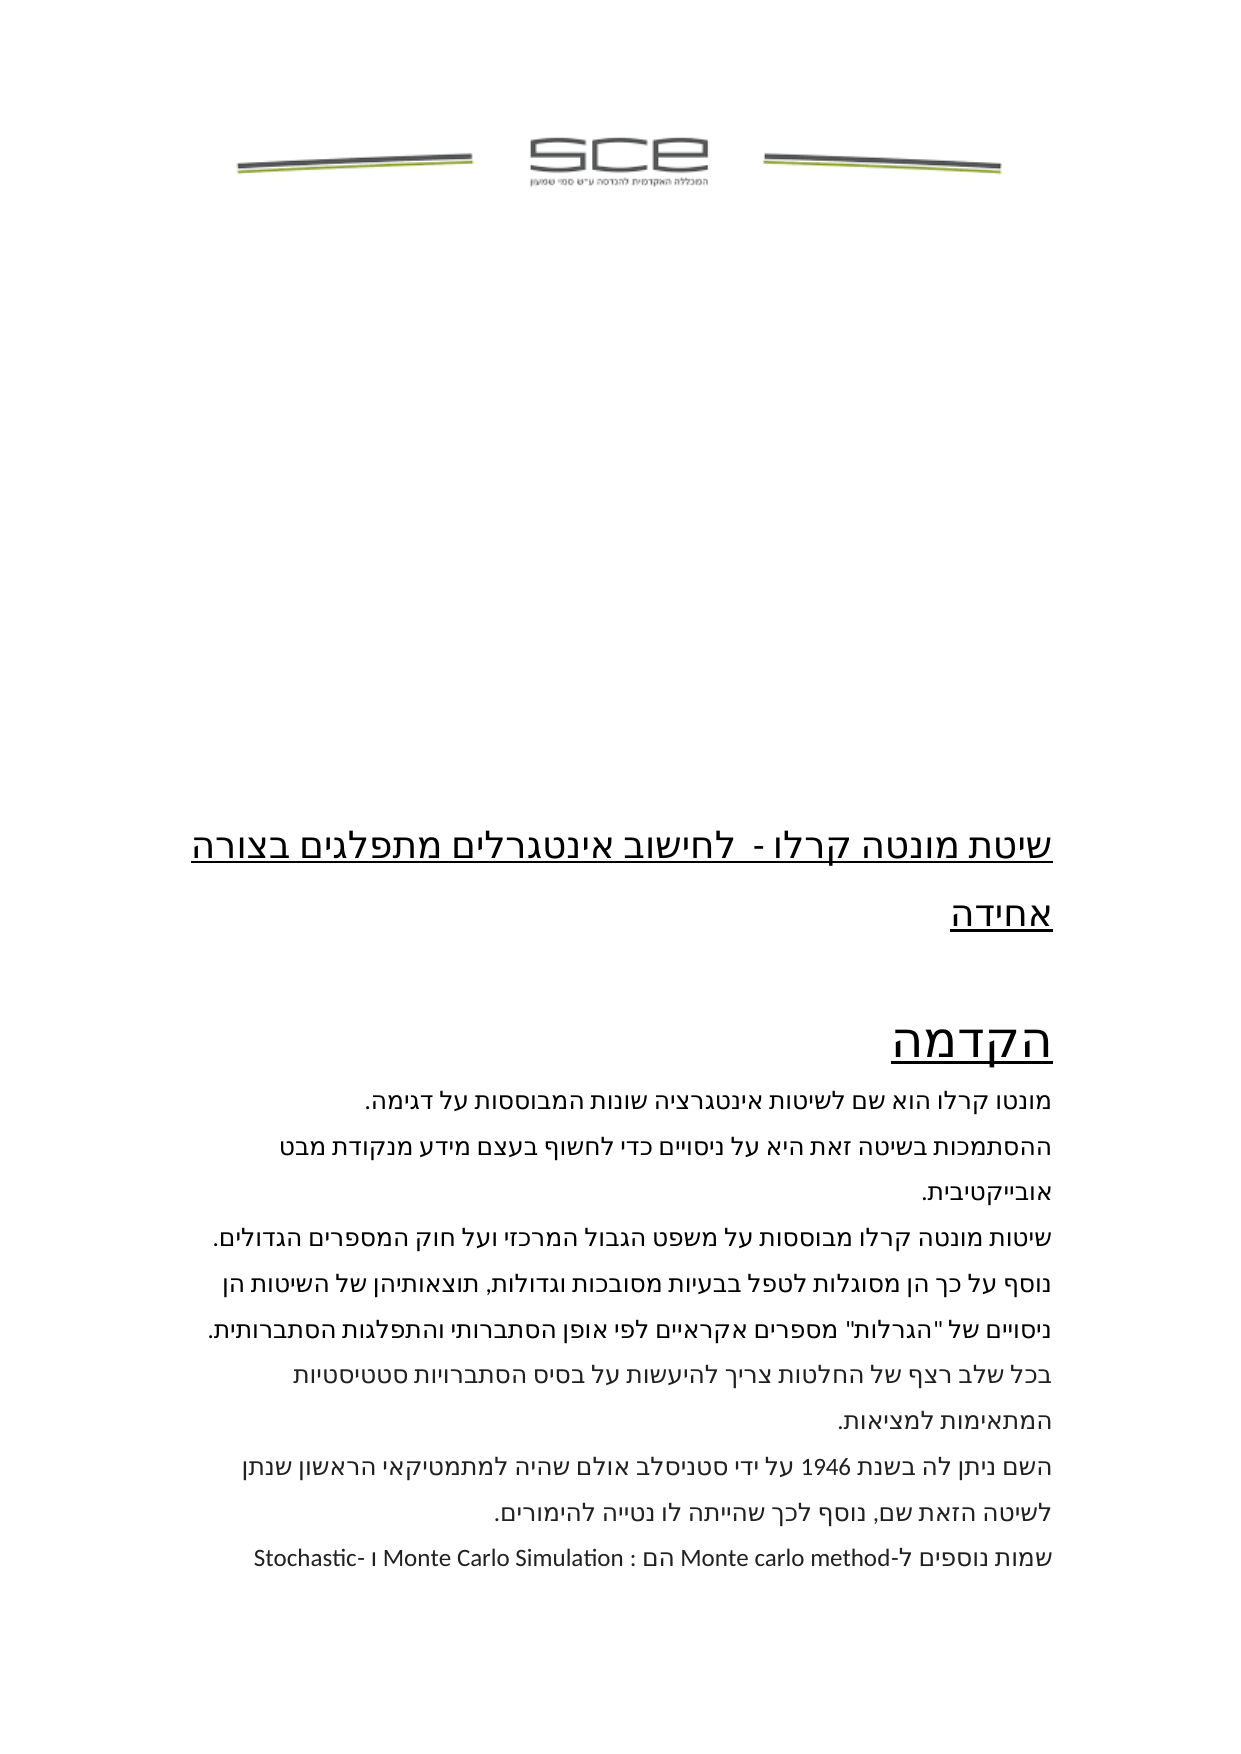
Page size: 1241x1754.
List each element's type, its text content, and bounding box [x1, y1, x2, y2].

picture [187, 73, 1053, 205]
text שיטת מונטה קרלו - לחישוב אינטגרלים מתפלגים בצורה אחידה [187, 822, 1053, 978]
